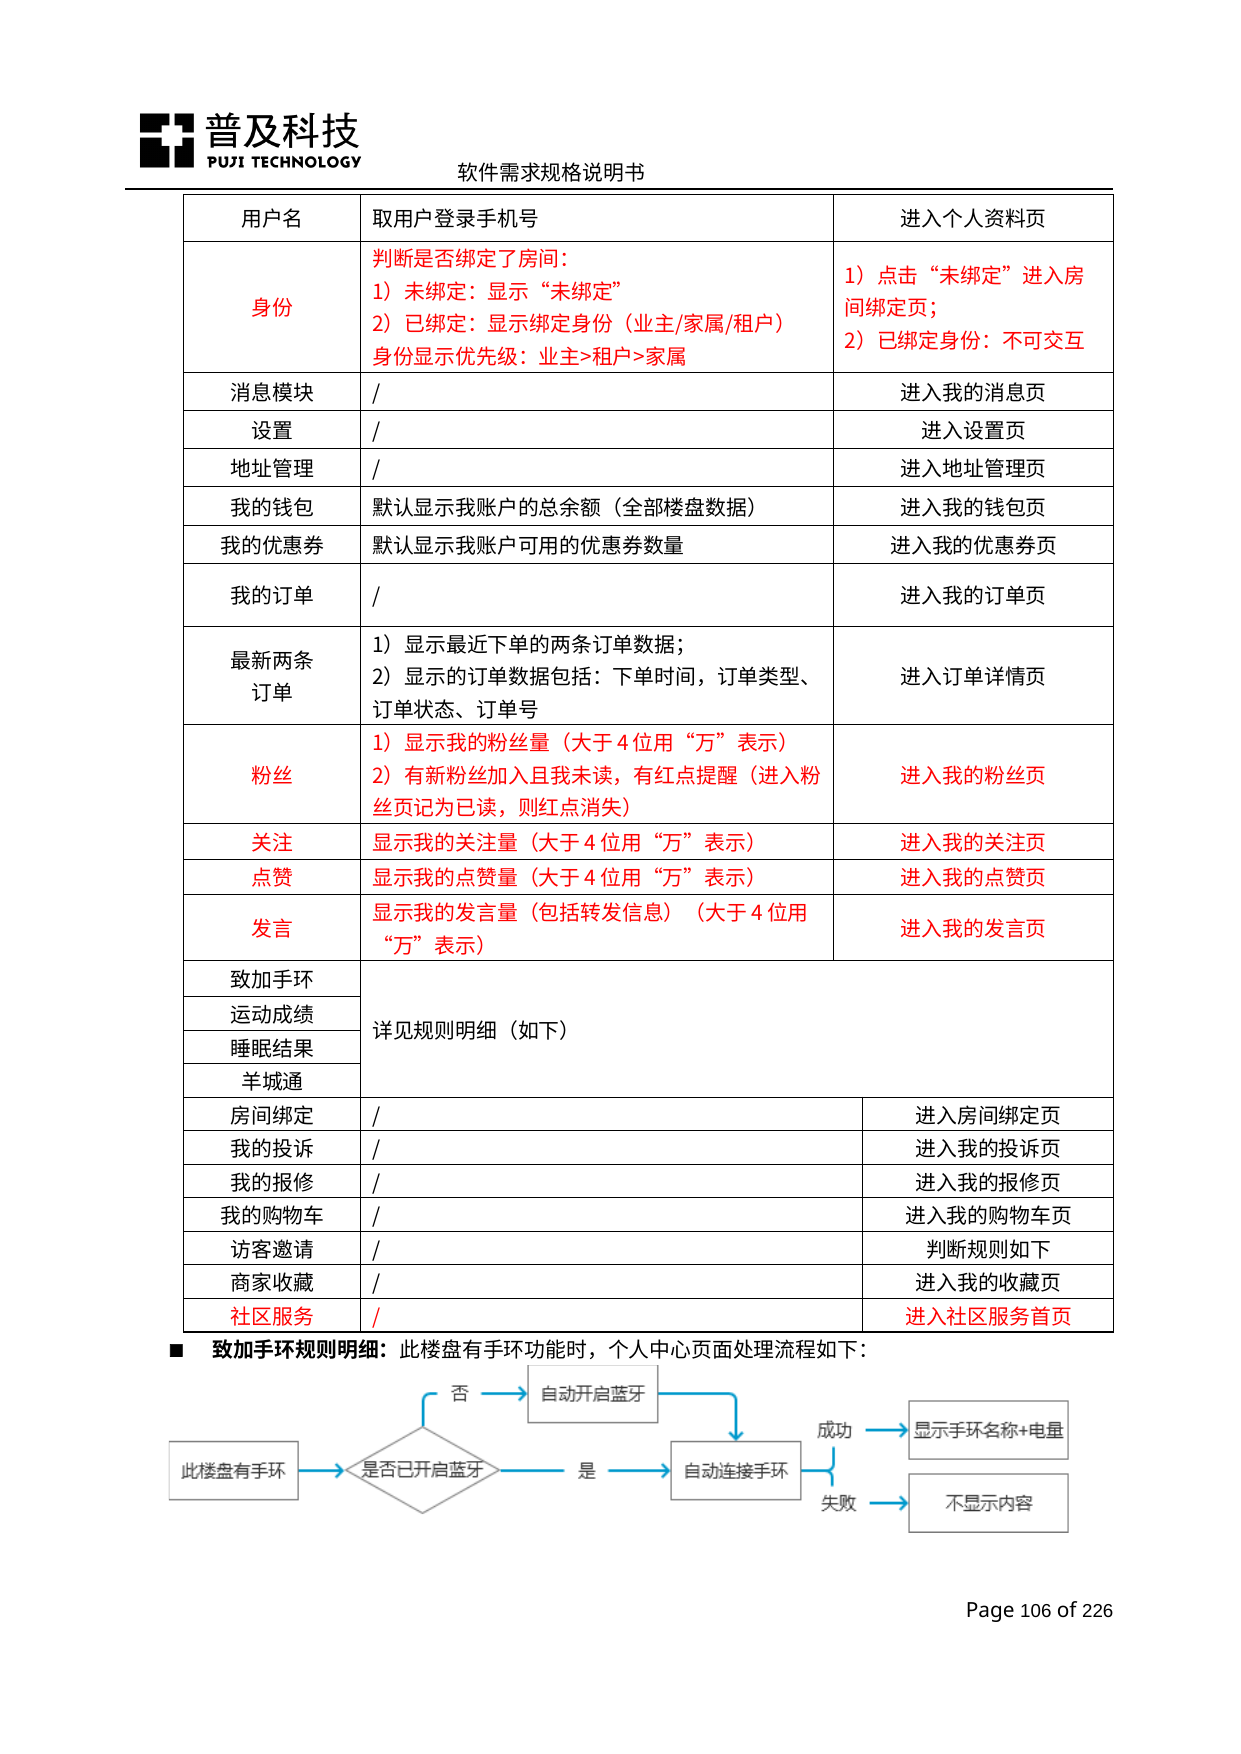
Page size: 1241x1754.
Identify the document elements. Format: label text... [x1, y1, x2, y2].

picture [124, 103, 365, 180]
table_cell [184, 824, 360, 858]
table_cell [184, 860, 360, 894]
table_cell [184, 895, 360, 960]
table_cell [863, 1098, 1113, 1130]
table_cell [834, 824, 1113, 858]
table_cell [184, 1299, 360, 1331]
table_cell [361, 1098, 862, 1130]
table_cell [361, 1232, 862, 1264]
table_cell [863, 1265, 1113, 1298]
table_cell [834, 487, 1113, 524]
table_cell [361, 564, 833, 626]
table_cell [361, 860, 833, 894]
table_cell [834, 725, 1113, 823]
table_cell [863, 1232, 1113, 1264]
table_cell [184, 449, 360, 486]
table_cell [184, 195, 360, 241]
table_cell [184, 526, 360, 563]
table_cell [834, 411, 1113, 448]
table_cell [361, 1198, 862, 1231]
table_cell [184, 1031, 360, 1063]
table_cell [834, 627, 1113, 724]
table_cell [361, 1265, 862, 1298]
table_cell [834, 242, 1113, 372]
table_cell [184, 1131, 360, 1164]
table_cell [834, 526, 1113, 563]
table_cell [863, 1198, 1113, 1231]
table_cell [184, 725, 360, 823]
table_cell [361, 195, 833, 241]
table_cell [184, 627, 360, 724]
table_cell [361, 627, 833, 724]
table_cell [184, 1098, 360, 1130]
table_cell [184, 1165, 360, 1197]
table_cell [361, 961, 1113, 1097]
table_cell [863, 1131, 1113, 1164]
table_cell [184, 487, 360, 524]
picture [168, 1365, 1069, 1533]
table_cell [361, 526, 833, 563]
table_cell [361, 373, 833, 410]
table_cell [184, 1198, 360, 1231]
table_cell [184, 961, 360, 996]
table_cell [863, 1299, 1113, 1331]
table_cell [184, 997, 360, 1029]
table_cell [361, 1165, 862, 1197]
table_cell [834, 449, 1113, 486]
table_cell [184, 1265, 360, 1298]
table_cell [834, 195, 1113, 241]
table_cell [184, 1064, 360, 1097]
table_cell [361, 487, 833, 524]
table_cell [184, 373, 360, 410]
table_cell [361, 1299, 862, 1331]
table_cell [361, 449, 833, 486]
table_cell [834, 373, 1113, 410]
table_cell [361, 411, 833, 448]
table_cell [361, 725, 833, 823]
list 致加手环规则明细：此楼盘有手环功能时，个人中心页面处理流程如下： [168, 1332, 1113, 1365]
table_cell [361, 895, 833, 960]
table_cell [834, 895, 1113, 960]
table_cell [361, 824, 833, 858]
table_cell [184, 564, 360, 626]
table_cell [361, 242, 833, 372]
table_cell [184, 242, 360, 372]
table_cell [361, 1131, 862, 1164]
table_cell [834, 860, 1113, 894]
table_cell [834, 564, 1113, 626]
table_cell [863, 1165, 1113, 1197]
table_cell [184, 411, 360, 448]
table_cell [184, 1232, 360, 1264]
